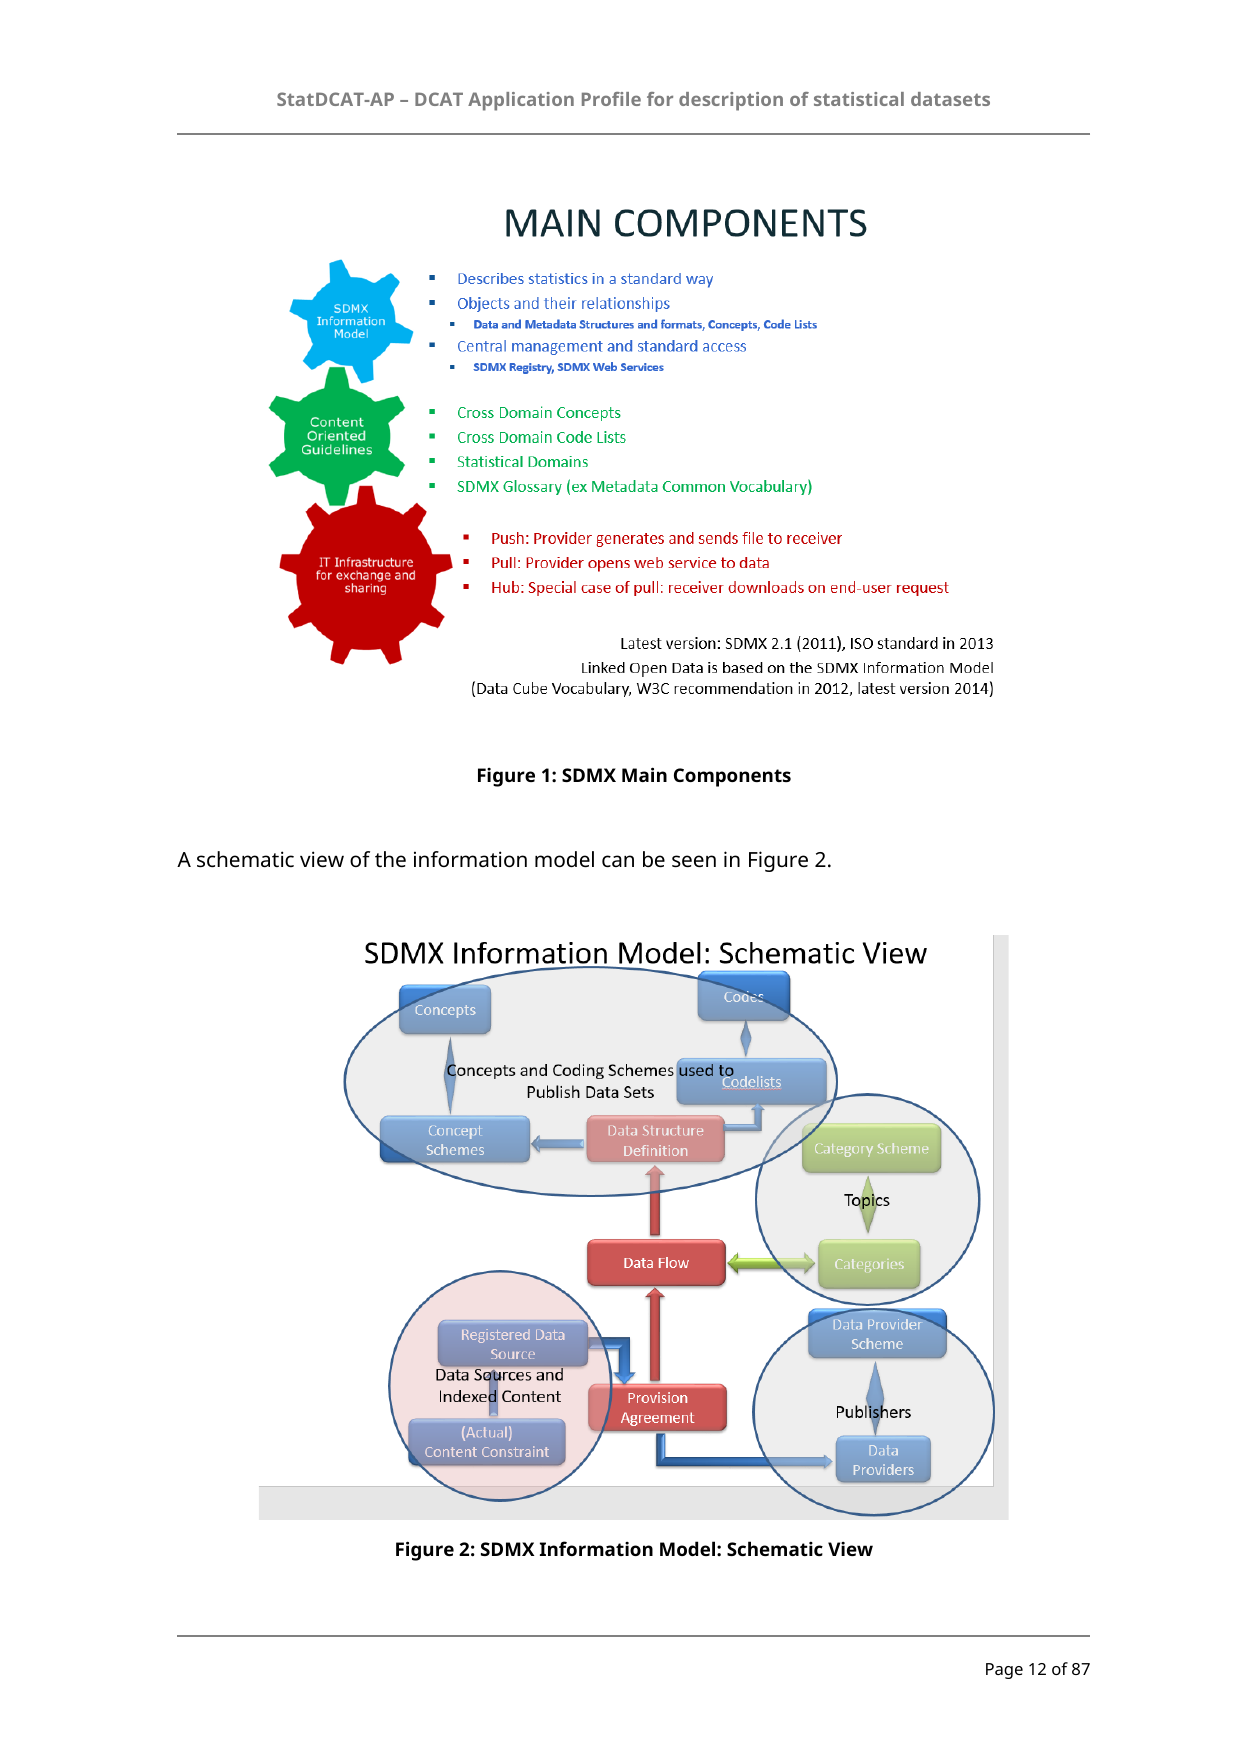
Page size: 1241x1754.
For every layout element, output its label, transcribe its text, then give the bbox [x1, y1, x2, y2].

picture [258, 935, 1009, 1520]
picture [252, 177, 1016, 746]
text A schematic view of the information model can be seen in Figure 2. [177, 846, 1090, 874]
